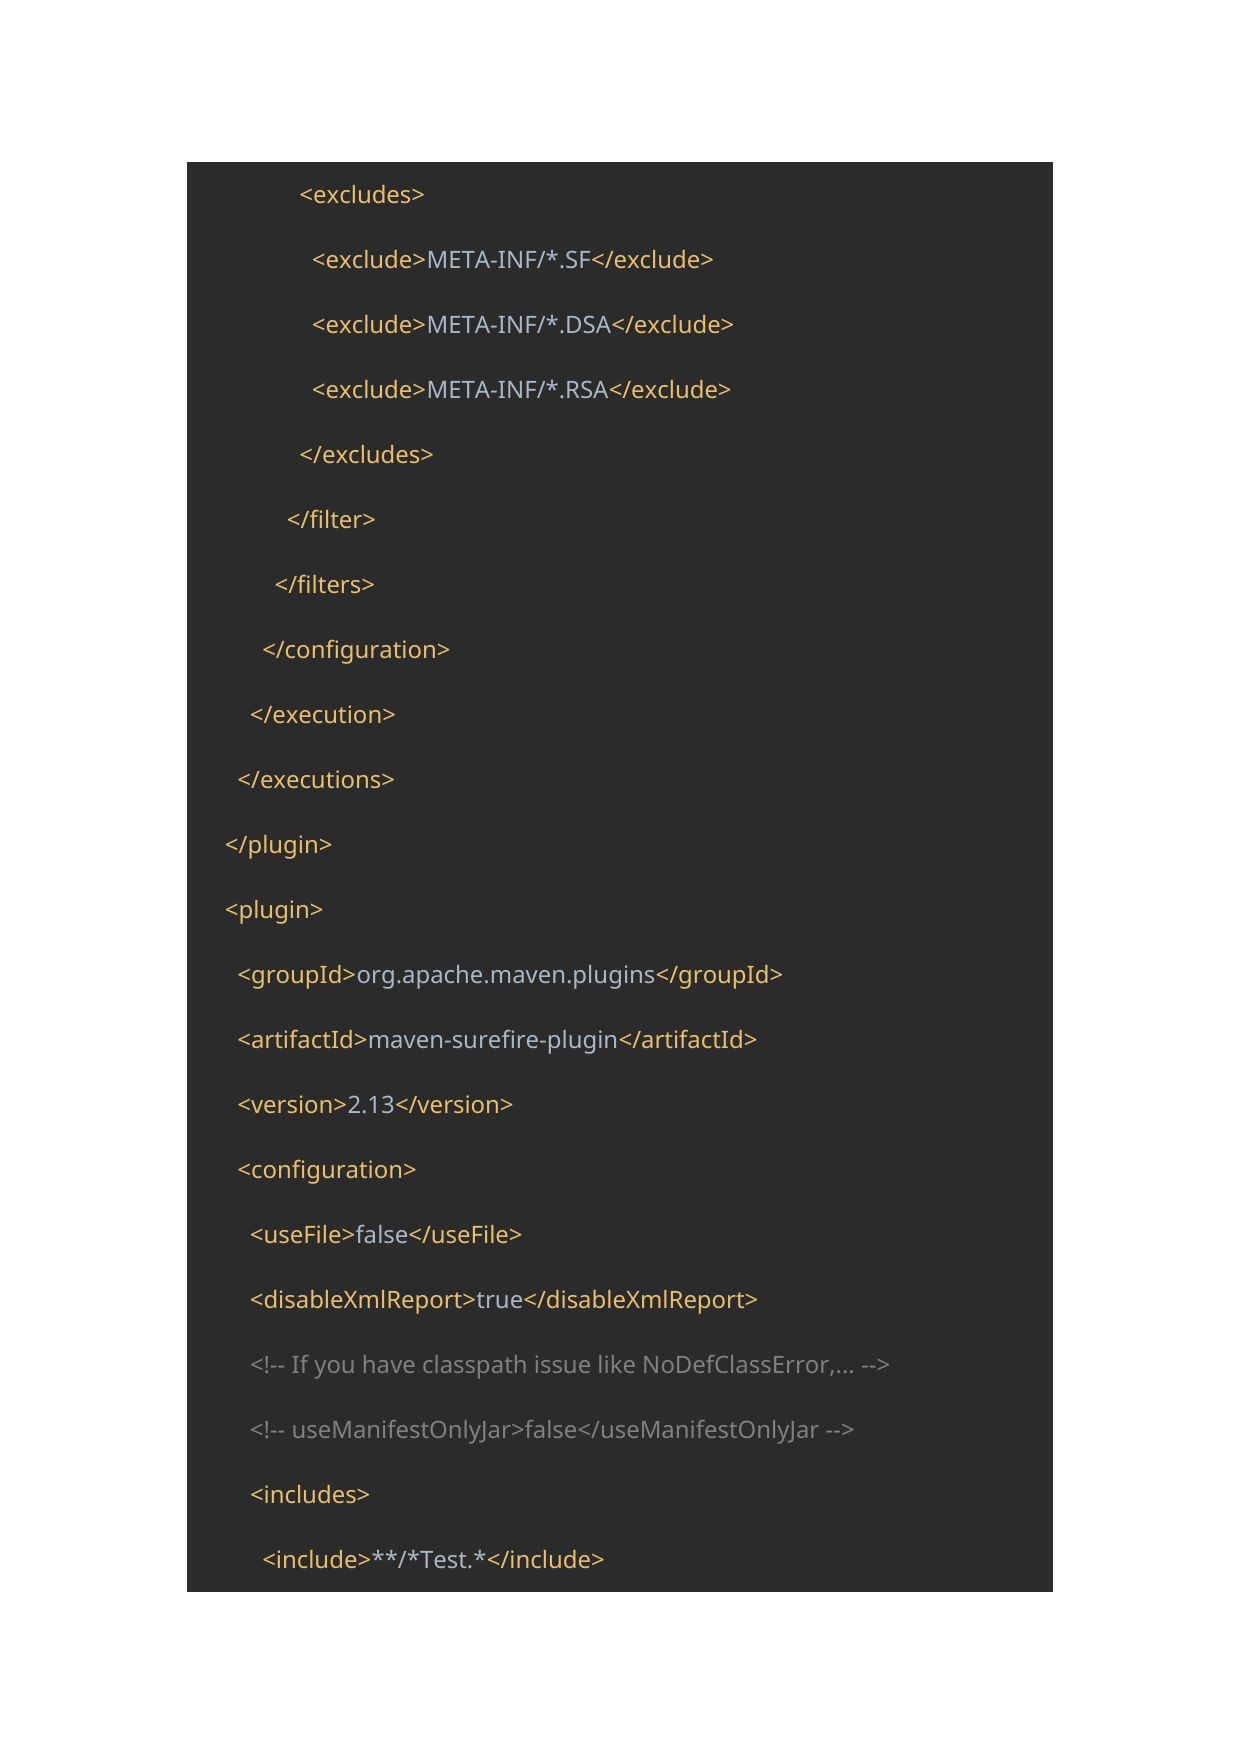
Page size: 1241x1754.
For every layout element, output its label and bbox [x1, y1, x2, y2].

text [187, 162, 1053, 1592]
